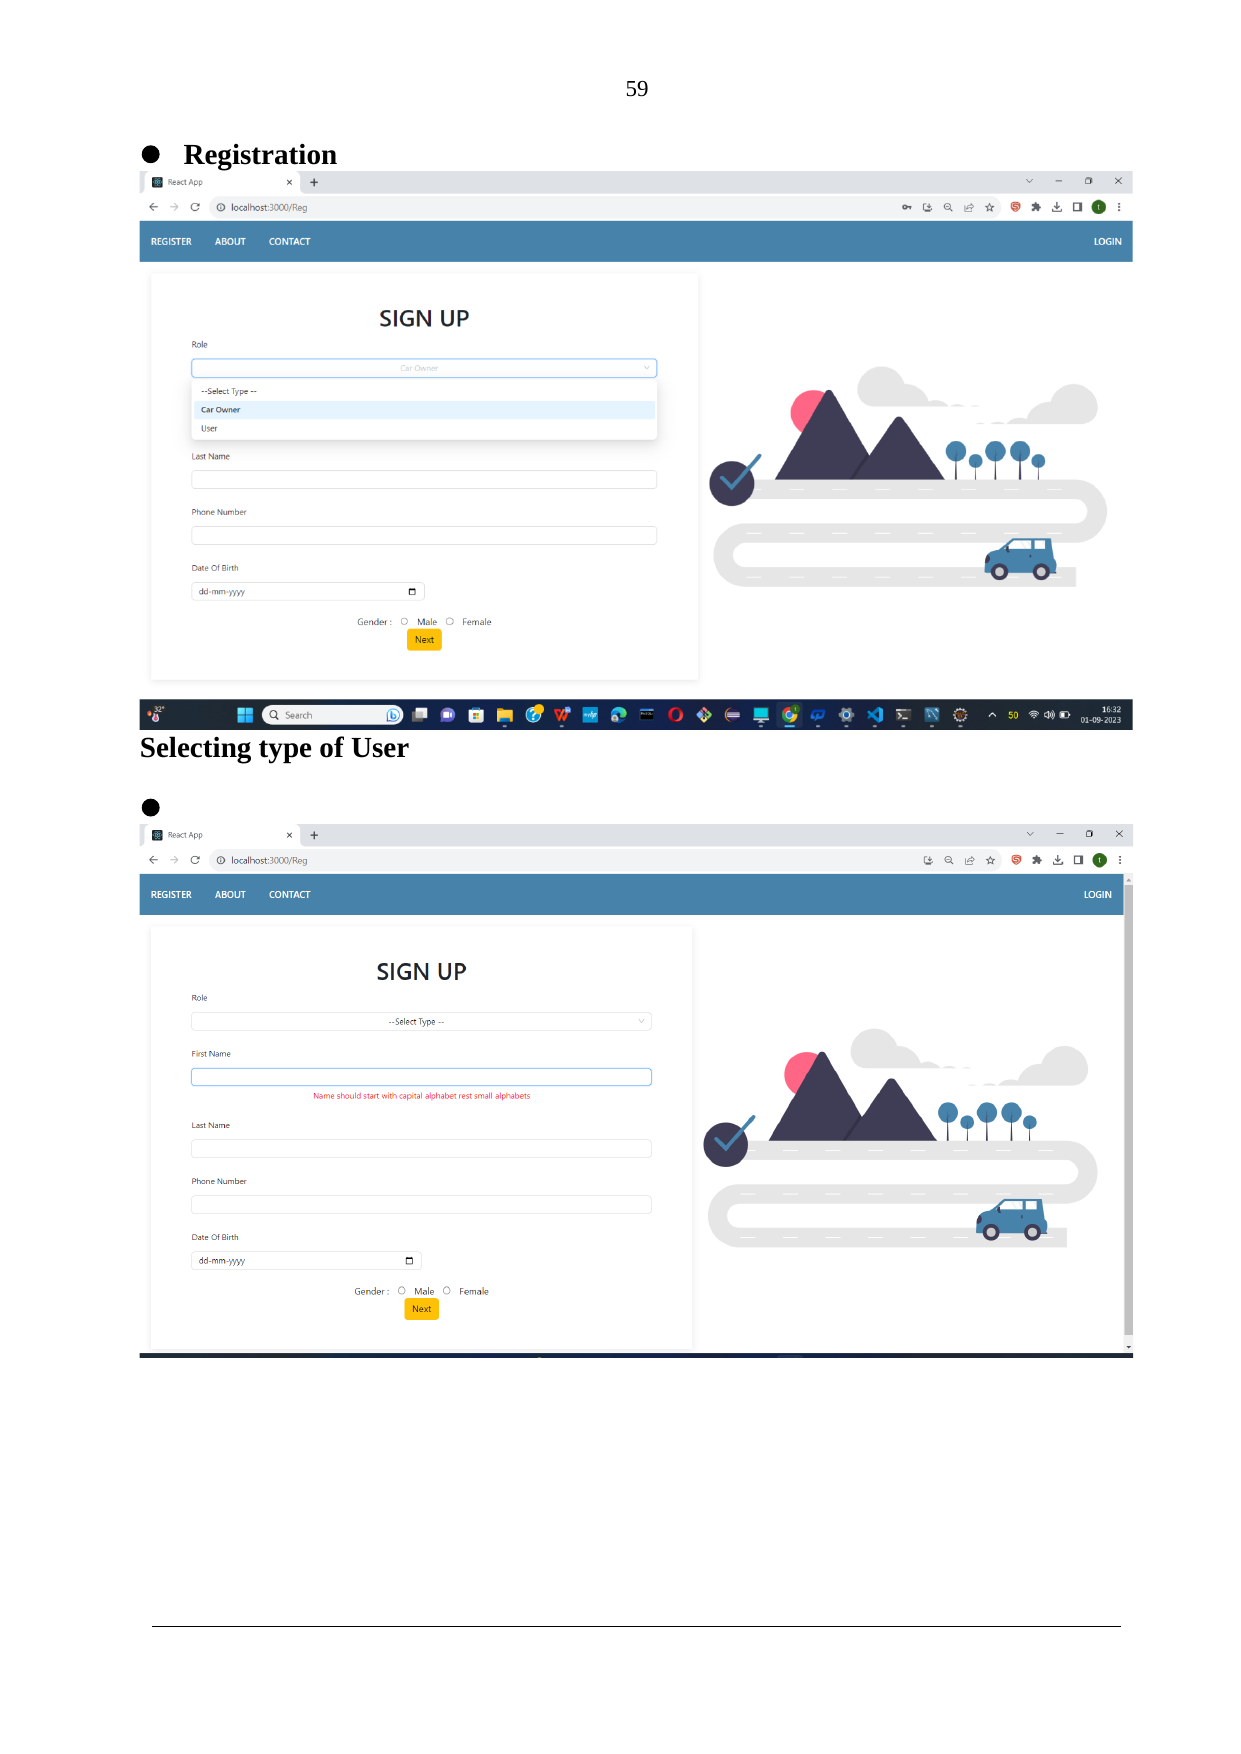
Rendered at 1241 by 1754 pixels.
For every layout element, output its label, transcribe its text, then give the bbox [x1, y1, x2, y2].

list Selecting type of User [139, 730, 1134, 763]
picture [139, 171, 1133, 730]
picture [139, 824, 1134, 1358]
list Registration [139, 137, 1134, 171]
